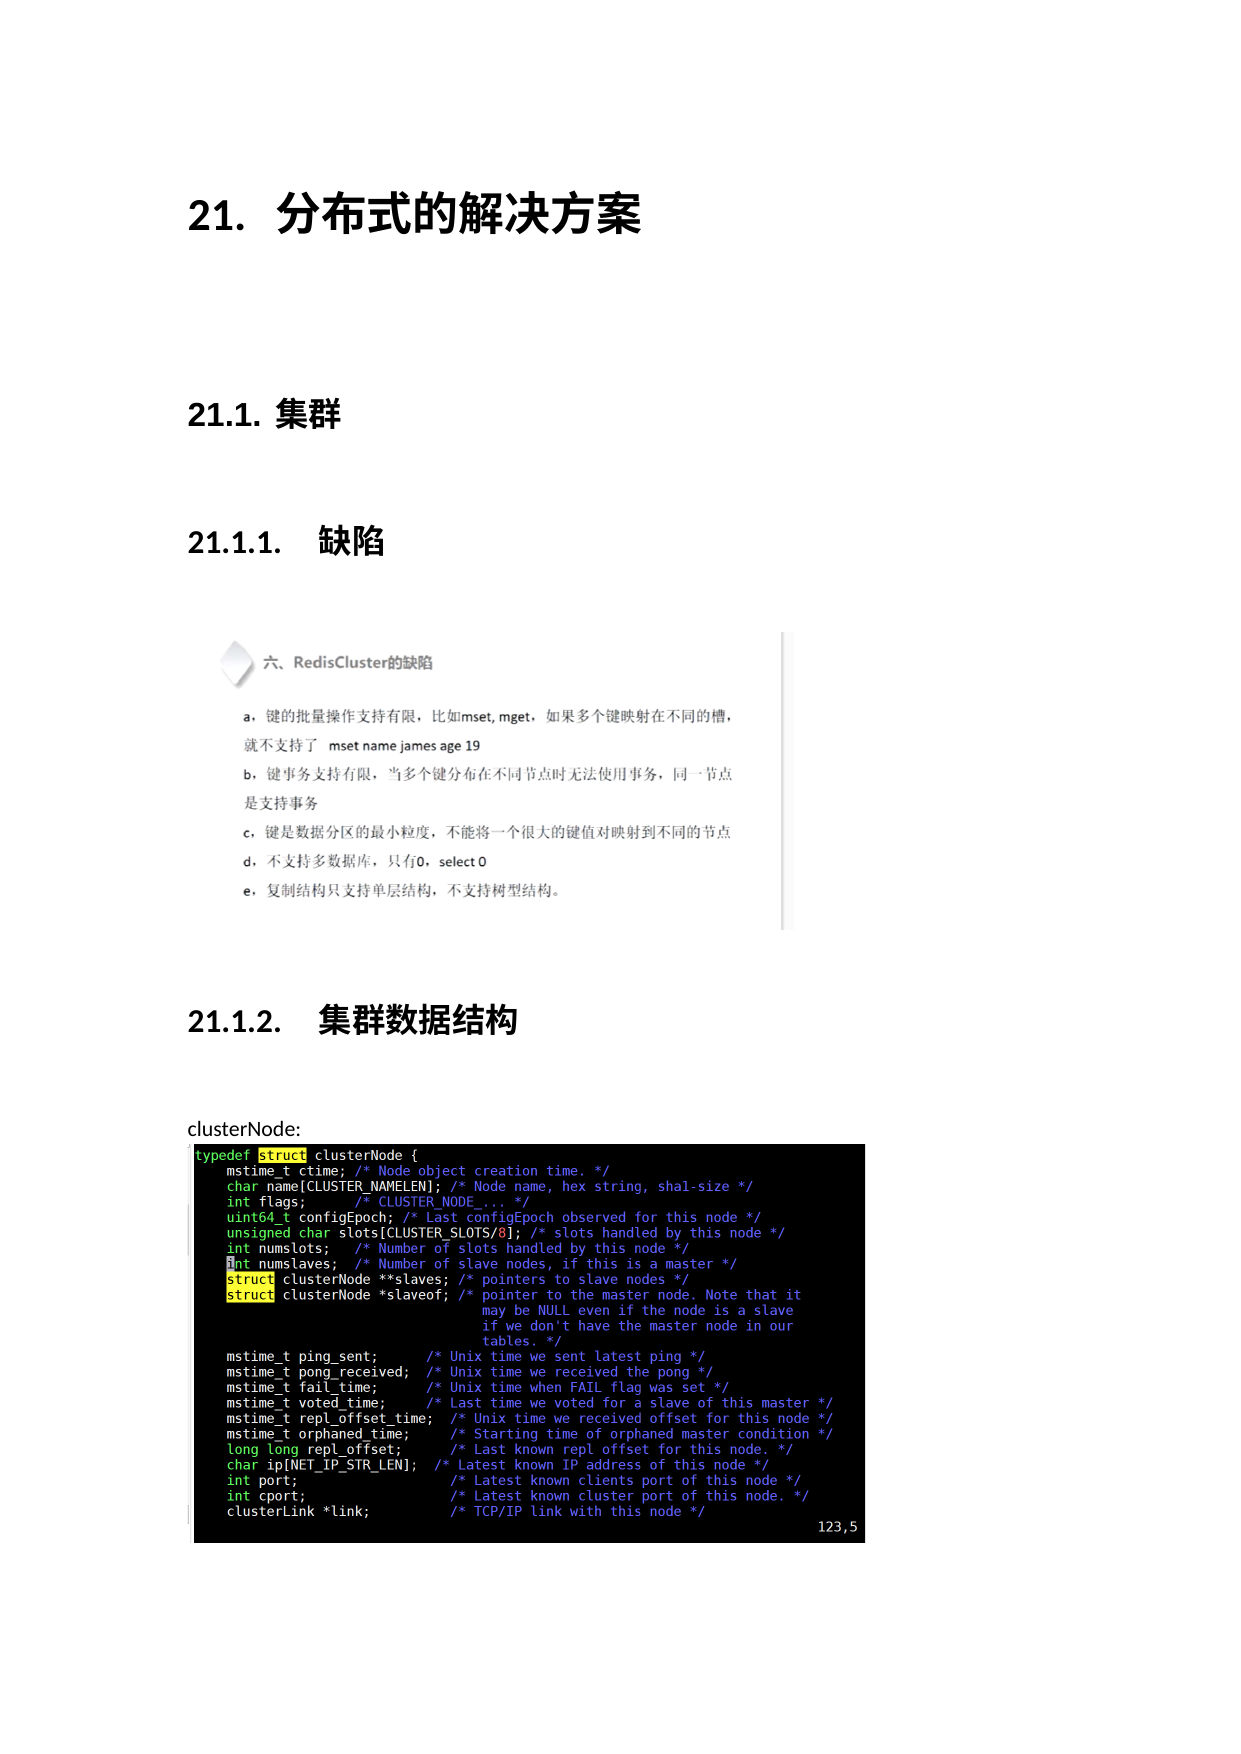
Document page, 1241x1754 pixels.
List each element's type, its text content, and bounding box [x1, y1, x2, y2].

picture [187, 162, 692, 597]
subtitle 集群 [187, 877, 1053, 942]
subtitle 缺陷 [187, 1004, 1053, 1069]
subtitle 分布式的解决方案 [187, 652, 1053, 750]
picture [187, 1130, 794, 1427]
